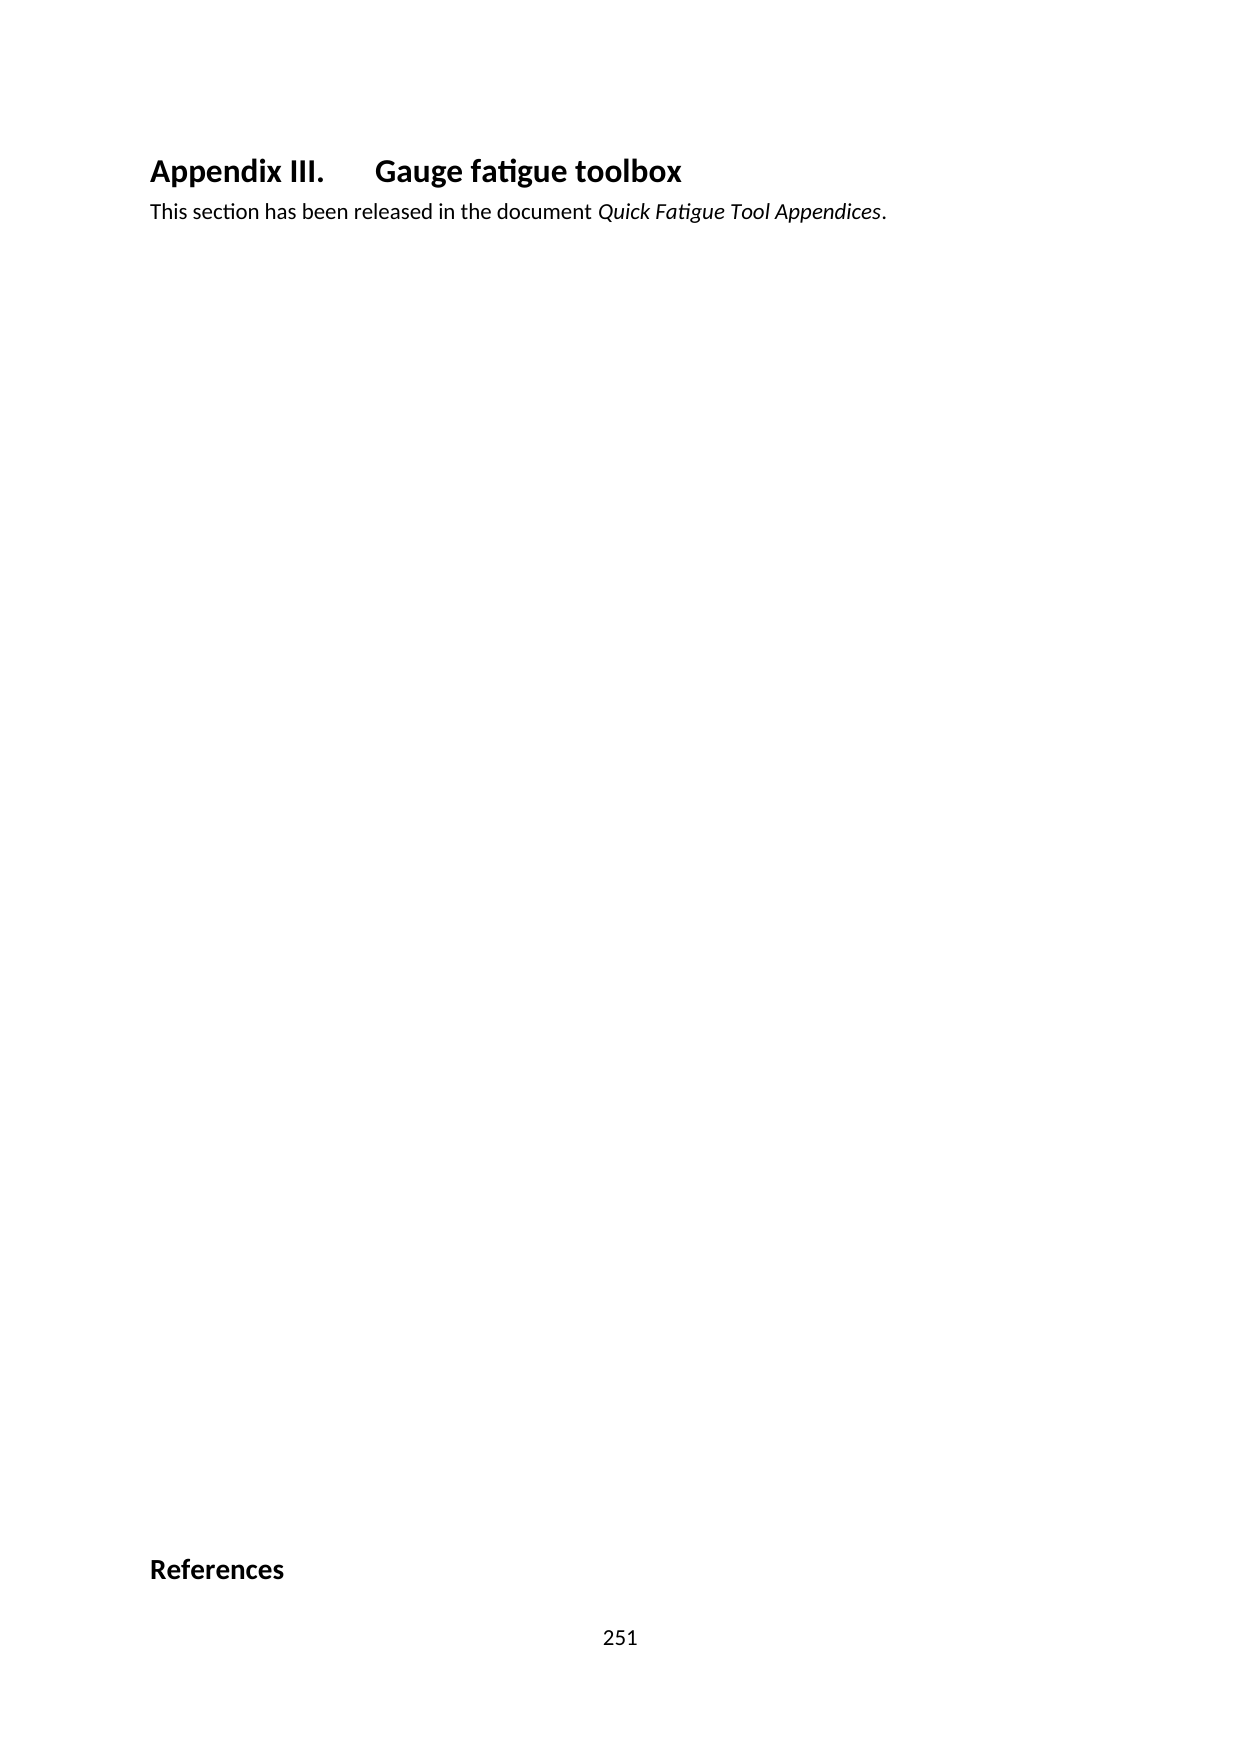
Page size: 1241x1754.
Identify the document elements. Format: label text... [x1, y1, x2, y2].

text This section has been released in the document Quick Fatigue Tool Appendices. [150, 197, 1090, 225]
subtitle Appendix III. Gauge fatigue toolbox [150, 150, 1090, 191]
